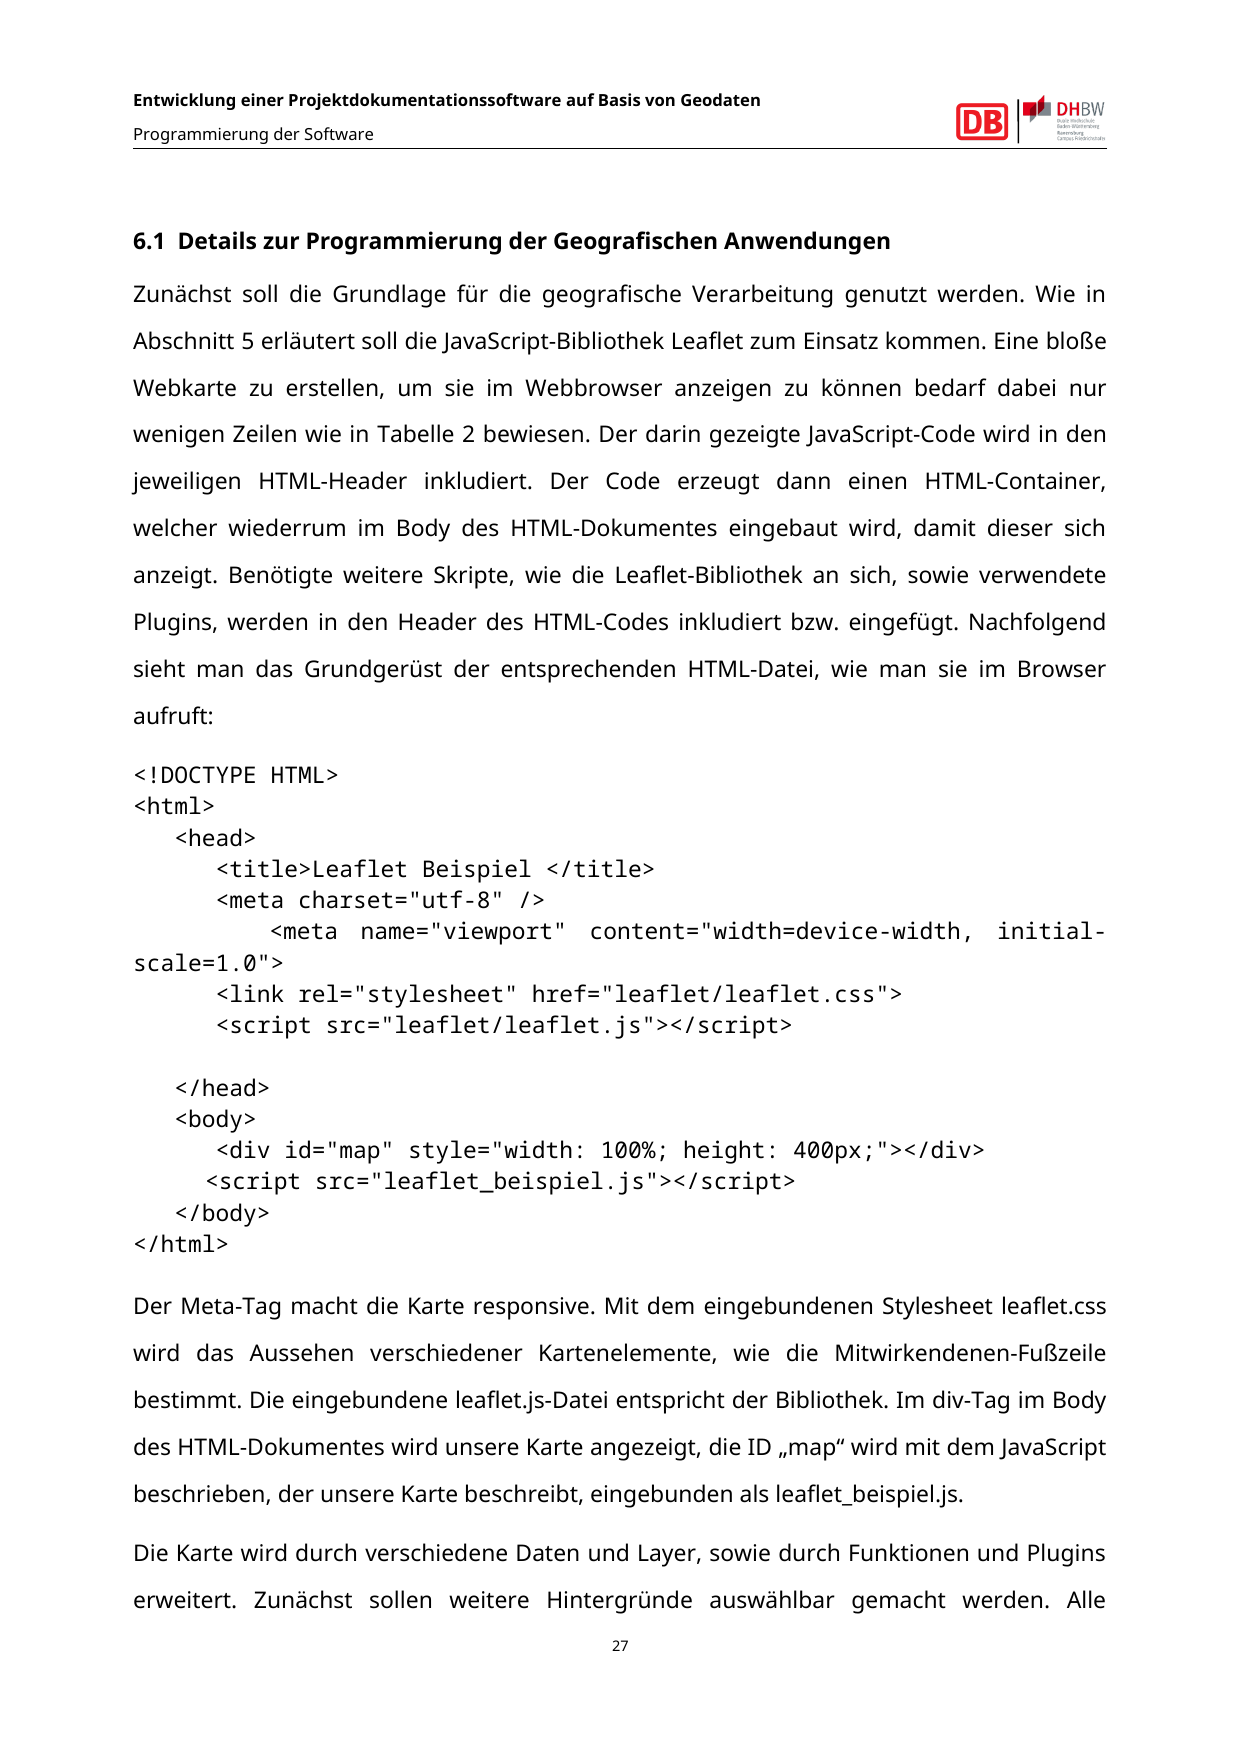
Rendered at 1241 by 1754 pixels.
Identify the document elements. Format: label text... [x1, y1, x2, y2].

picture [956, 103, 1009, 141]
text <div id="map" style="width: 100%; height: 400px;"></div> [133, 1134, 1107, 1165]
text <title>Leaflet Beispiel </title> [133, 853, 1107, 884]
text <html> [133, 790, 1107, 822]
picture [1023, 95, 1106, 141]
text <script src="leaflet/leaflet.js"></script> [133, 1009, 1107, 1040]
text <script src="leaflet_beispiel.js"></script> [133, 1165, 1107, 1197]
text </body> [133, 1197, 1107, 1228]
subtitle Details zur Programmierung der Geografischen Anwendungen [133, 225, 1107, 256]
text <head> [133, 822, 1107, 853]
text <meta charset="utf-8" /> [133, 884, 1107, 915]
text Der Meta-Tag macht die Karte responsive. Mit dem eingebundenen Stylesheet leaflet.css wird das Aussehen verschiedener Kartenelemente, wie die Mitwirkendenen-Fußzeile bestimmt. Die eingebundene leaflet.js-Datei entspricht der Bibliothek. Im div-Tag im Body des HTML-Dokumentes wird unsere Karte angezeigt, die ID „map“ wird mit dem JavaScript beschrieben, der unsere Karte beschreibt, eingebunden als leaflet_beispiel.js. [133, 1290, 1107, 1509]
text Zunächst soll die Grundlage für die geografische Verarbeitung genutzt werden. Wie in Abschnitt 5 erläutert soll die JavaScript-Bibliothek Leaflet zum Einsatz kommen. Eine bloße Webkarte zu erstellen, um sie im Webbrowser anzeigen zu können bedarf dabei nur wenigen Zeilen wie in Tabelle 2 bewiesen. Der darin gezeigte JavaScript-Code wird in den jeweiligen HTML-Header inkludiert. Der Code erzeugt dann einen HTML-Container, welcher wiederrum im Body des HTML-Dokumentes eingebaut wird, damit dieser sich anzeigt. Benötigte weitere Skripte, wie die Leaflet-Bibliothek an sich, sowie verwendete Plugins, werden in den Header des HTML-Codes inkludiert bzw. eingefügt. Nachfolgend sieht man das Grundgerüst der entsprechenden HTML-Datei, wie man sie im Browser aufruft: [133, 278, 1107, 731]
text <meta name="viewport" content="width=device-width, initial-scale=1.0"> [133, 915, 1107, 978]
text </head> [133, 1072, 1107, 1103]
text <body> [133, 1103, 1107, 1134]
text </html> [133, 1228, 1107, 1259]
text <!DOCTYPE HTML> [133, 759, 1107, 790]
text <link rel="stylesheet" href="leaflet/leaflet.css"> [133, 978, 1107, 1009]
